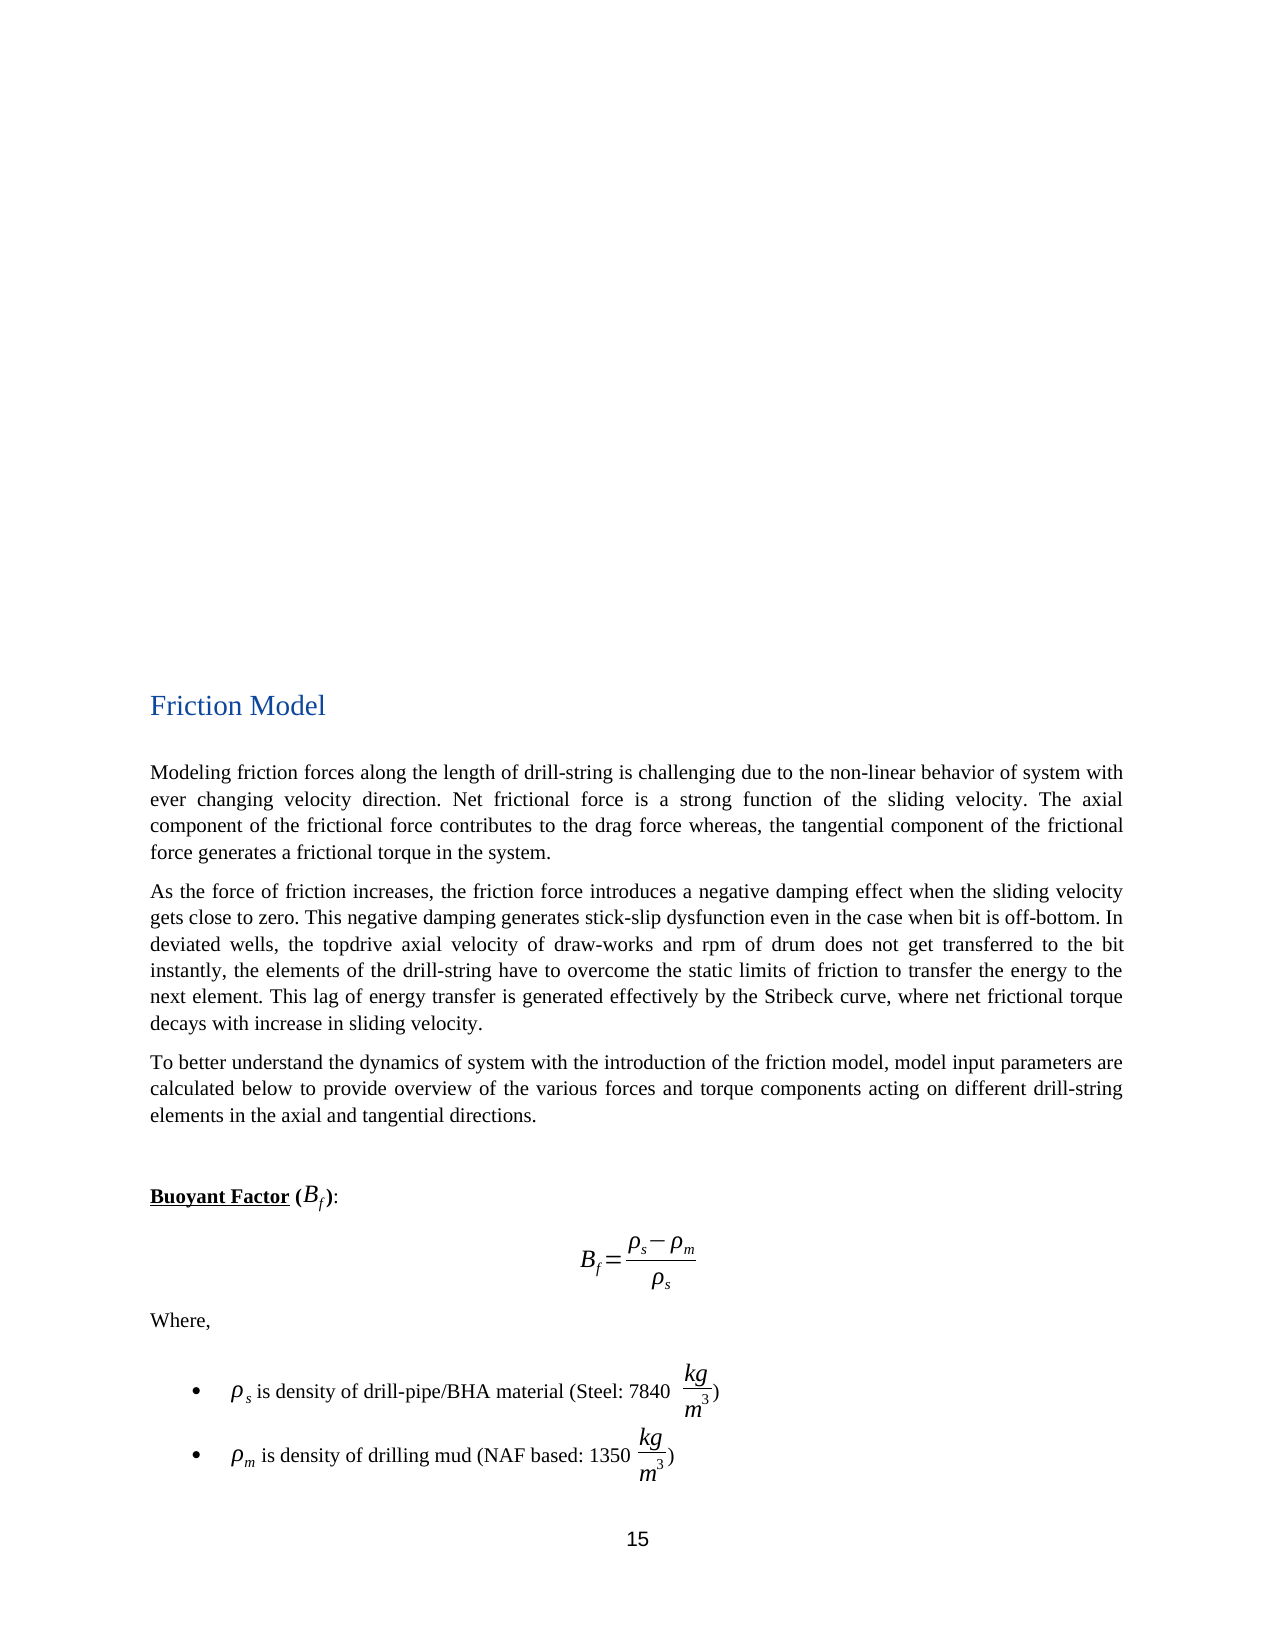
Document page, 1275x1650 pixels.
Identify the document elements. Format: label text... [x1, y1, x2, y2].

text As the force of friction increases, the friction force introduces a negative damping effect when the sliding velocity gets close to zero. This negative damping generates stick-slip dysfunction even in the case when bit is off-bottom. In deviated wells, the topdrive axial velocity of draw-works and rpm of drum does not get transferred to the bit instantly, the elements of the drill-string have to overcome the static limits of friction to transfer the energy to the next element. This lag of energy transfer is generated effectively by the Stribeck curve, where net frictional torque decays with increase in sliding velocity. [150, 878, 1125, 1035]
text To better understand the dynamics of system with the introduction of the friction model, model input parameters are calculated below to provide overview of the various forces and torque components acting on different drill-string elements in the axial and tangential directions. [150, 1050, 1125, 1127]
text Buoyant Factor (): [150, 1181, 1125, 1212]
list is density of drill-pipe/BHA material (Steel: 7840 ) [193, 1359, 1125, 1422]
subtitle Friction Model [150, 688, 1125, 721]
text Modeling friction forces along the length of drill-string is challenging due to the non-linear behavior of system with ever changing velocity direction. Net frictional force is a strong function of the sliding velocity. The axial component of the frictional force contributes to the drag force whereas, the tangential component of the frictional force generates a frictional torque in the system. [150, 760, 1125, 864]
list is density of drilling mud (NAF based: 1350 ) [193, 1424, 1125, 1486]
text Where, [150, 1308, 1125, 1332]
